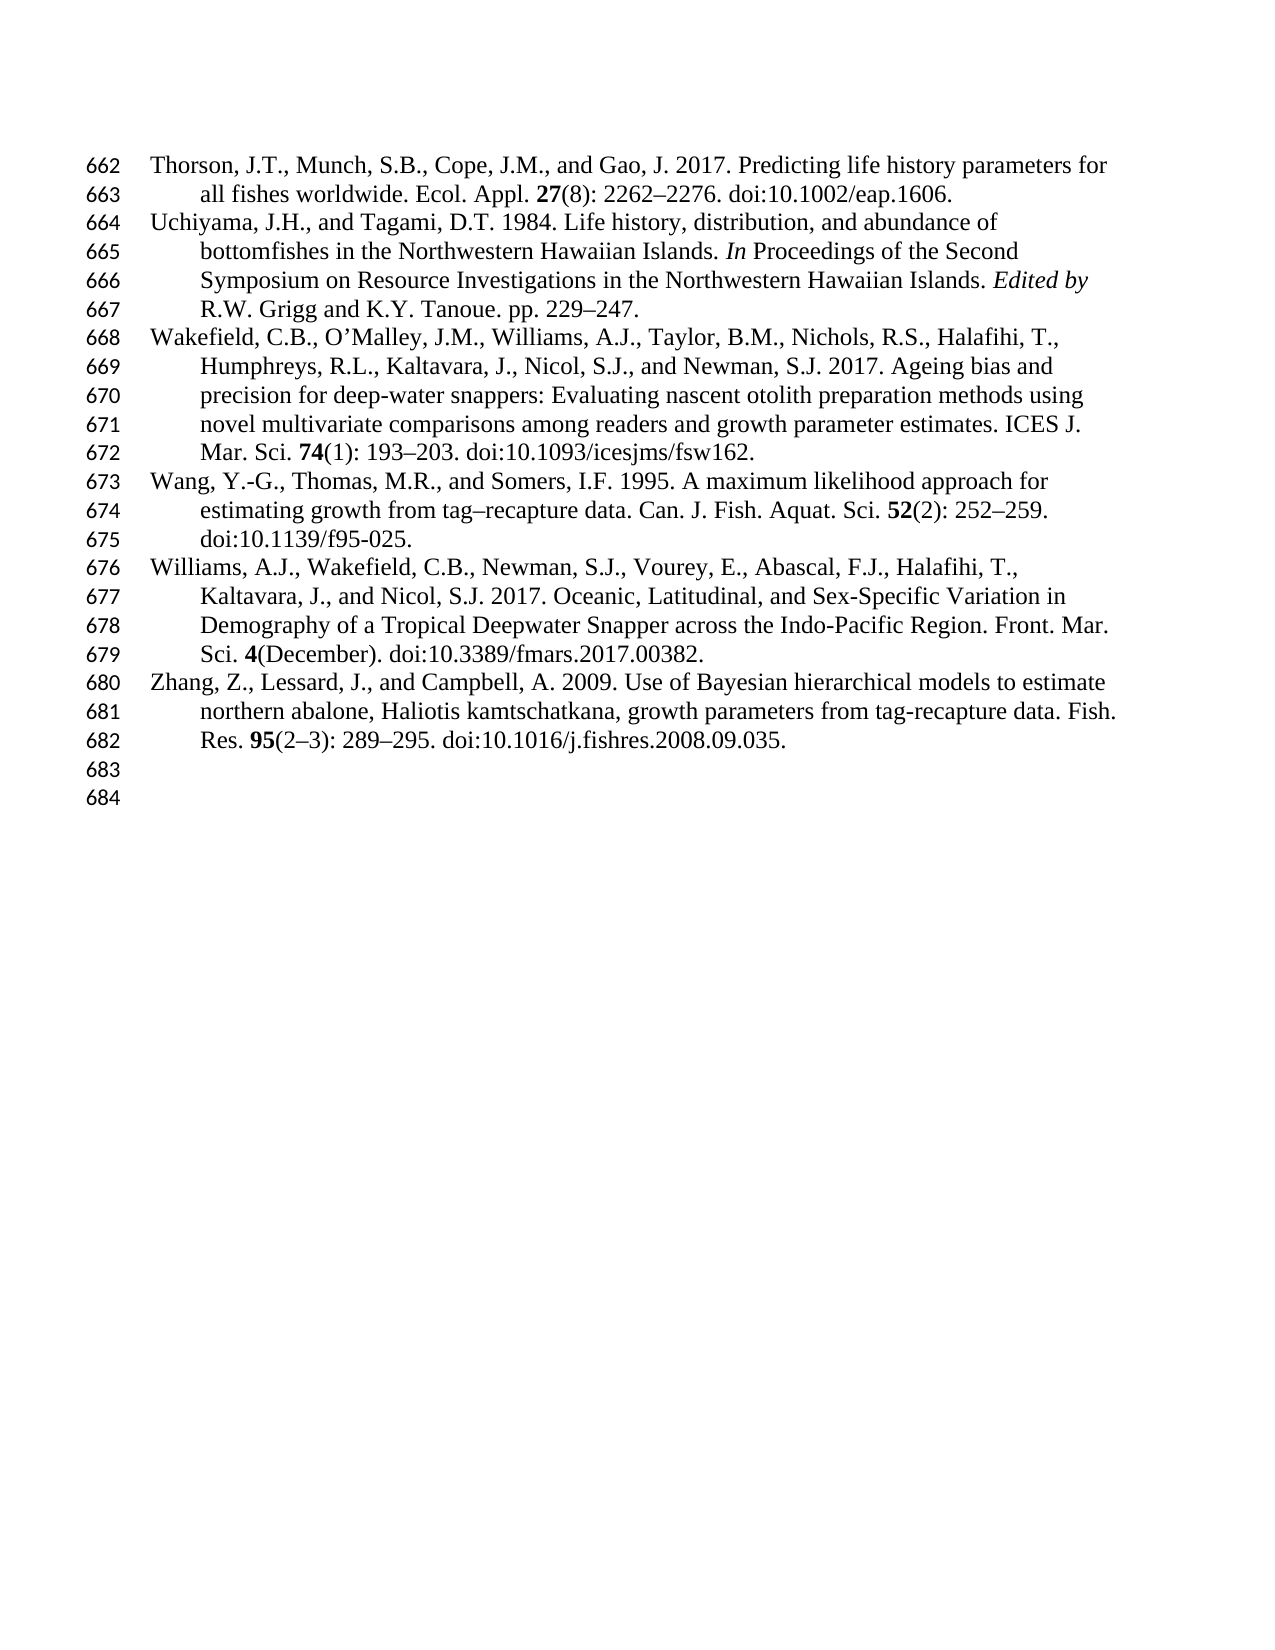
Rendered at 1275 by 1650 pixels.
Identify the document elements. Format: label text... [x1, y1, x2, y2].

text Zhang, Z., Lessard, J., and Campbell, A. 2009. Use of Bayesian hierarchical models to estimate northern abalone, Haliotis kamtschatkana, growth parameters from tag-recapture data. Fish. Res. 95(2–3): 289–295. doi:10.1016/j.fishres.2008.09.035. [150, 667, 1125, 754]
text Wakefield, C.B., O’Malley, J.M., Williams, A.J., Taylor, B.M., Nichols, R.S., Halafihi, T., Humphreys, R.L., Kaltavara, J., Nicol, S.J., and Newman, S.J. 2017. Ageing bias and precision for deep-water snappers: Evaluating nascent otolith preparation methods using novel multivariate comparisons among readers and growth parameter estimates. ICES J. Mar. Sci. 74(1): 193–203. doi:10.1093/icesjms/fsw162. [150, 322, 1125, 466]
text Thorson, J.T., Munch, S.B., Cope, J.M., and Gao, J. 2017. Predicting life history parameters for all fishes worldwide. Ecol. Appl. 27(8): 2262–2276. doi:10.1002/eap.1606. [150, 150, 1125, 207]
text Uchiyama, J.H., and Tagami, D.T. 1984. Life history, distribution, and abundance of bottomfishes in the Northwestern Hawaiian Islands. In Proceedings of the Second Symposium on Resource Investigations in the Northwestern Hawaiian Islands. Edited by R.W. Grigg and K.Y. Tanoue. pp. 229–247. [150, 207, 1125, 322]
text Wang, Y.-G., Thomas, M.R., and Somers, I.F. 1995. A maximum likelihood approach for estimating growth from tag–recapture data. Can. J. Fish. Aquat. Sci. 52(2): 252–259. doi:10.1139/f95-025. [150, 466, 1125, 552]
text Williams, A.J., Wakefield, C.B., Newman, S.J., Vourey, E., Abascal, F.J., Halafihi, T., Kaltavara, J., and Nicol, S.J. 2017. Oceanic, Latitudinal, and Sex-Specific Variation in Demography of a Tropical Deepwater Snapper across the Indo-Pacific Region. Front. Mar. Sci. 4(December). doi:10.3389/fmars.2017.00382. [150, 552, 1125, 667]
